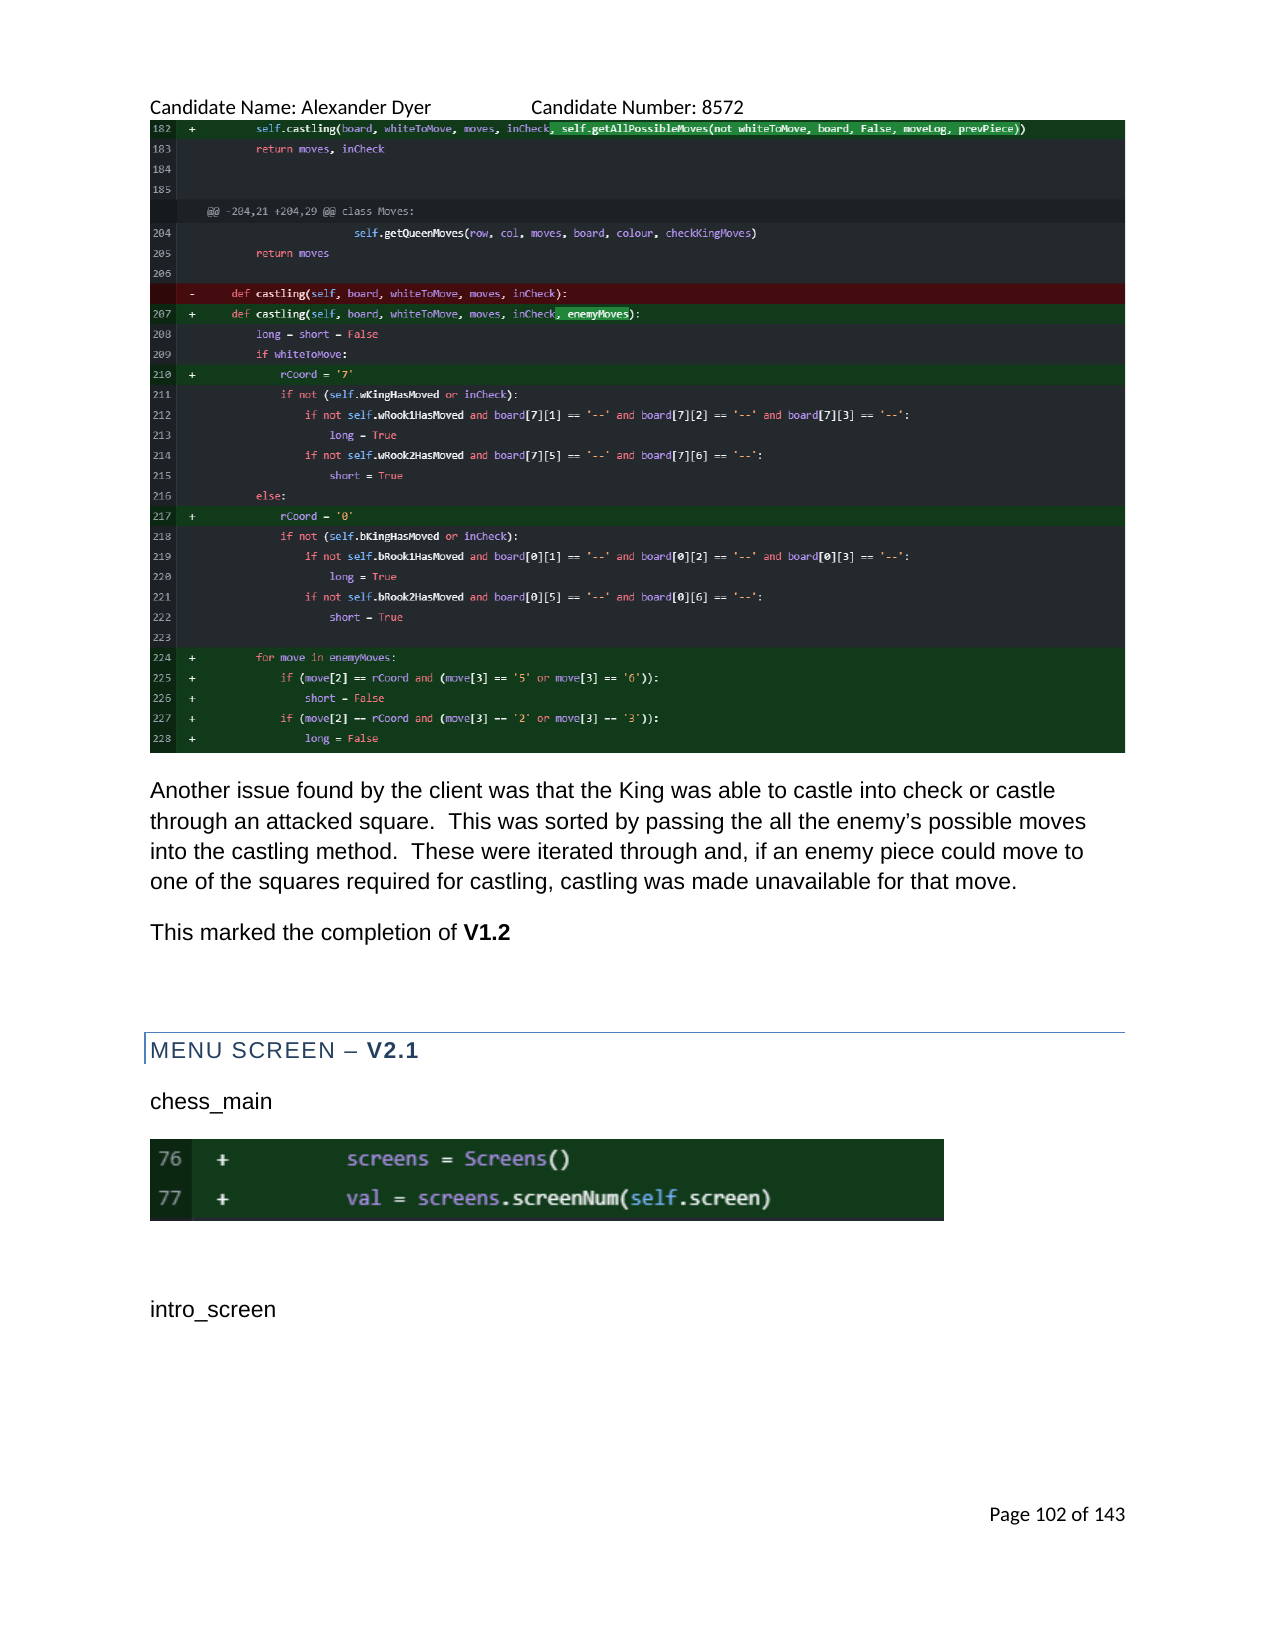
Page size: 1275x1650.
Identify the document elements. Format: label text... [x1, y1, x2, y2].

text Another issue found by the client was that the King was able to castle into check or castle through an attacked square. This was sorted by passing the all the enemy’s possible moves into the castling method. These were iterated through and, if an enemy piece could move to one of the squares required for castling, castling was made unavailable for that move. [150, 777, 1125, 894]
text This marked the completion of V1.2 [150, 919, 1125, 945]
text chess_main [150, 1088, 1125, 1115]
subtitle Menu Screen – V2.1 [146, 1033, 1125, 1064]
picture [150, 1139, 944, 1221]
picture [150, 120, 1125, 753]
text intro_screen [150, 1296, 1125, 1323]
